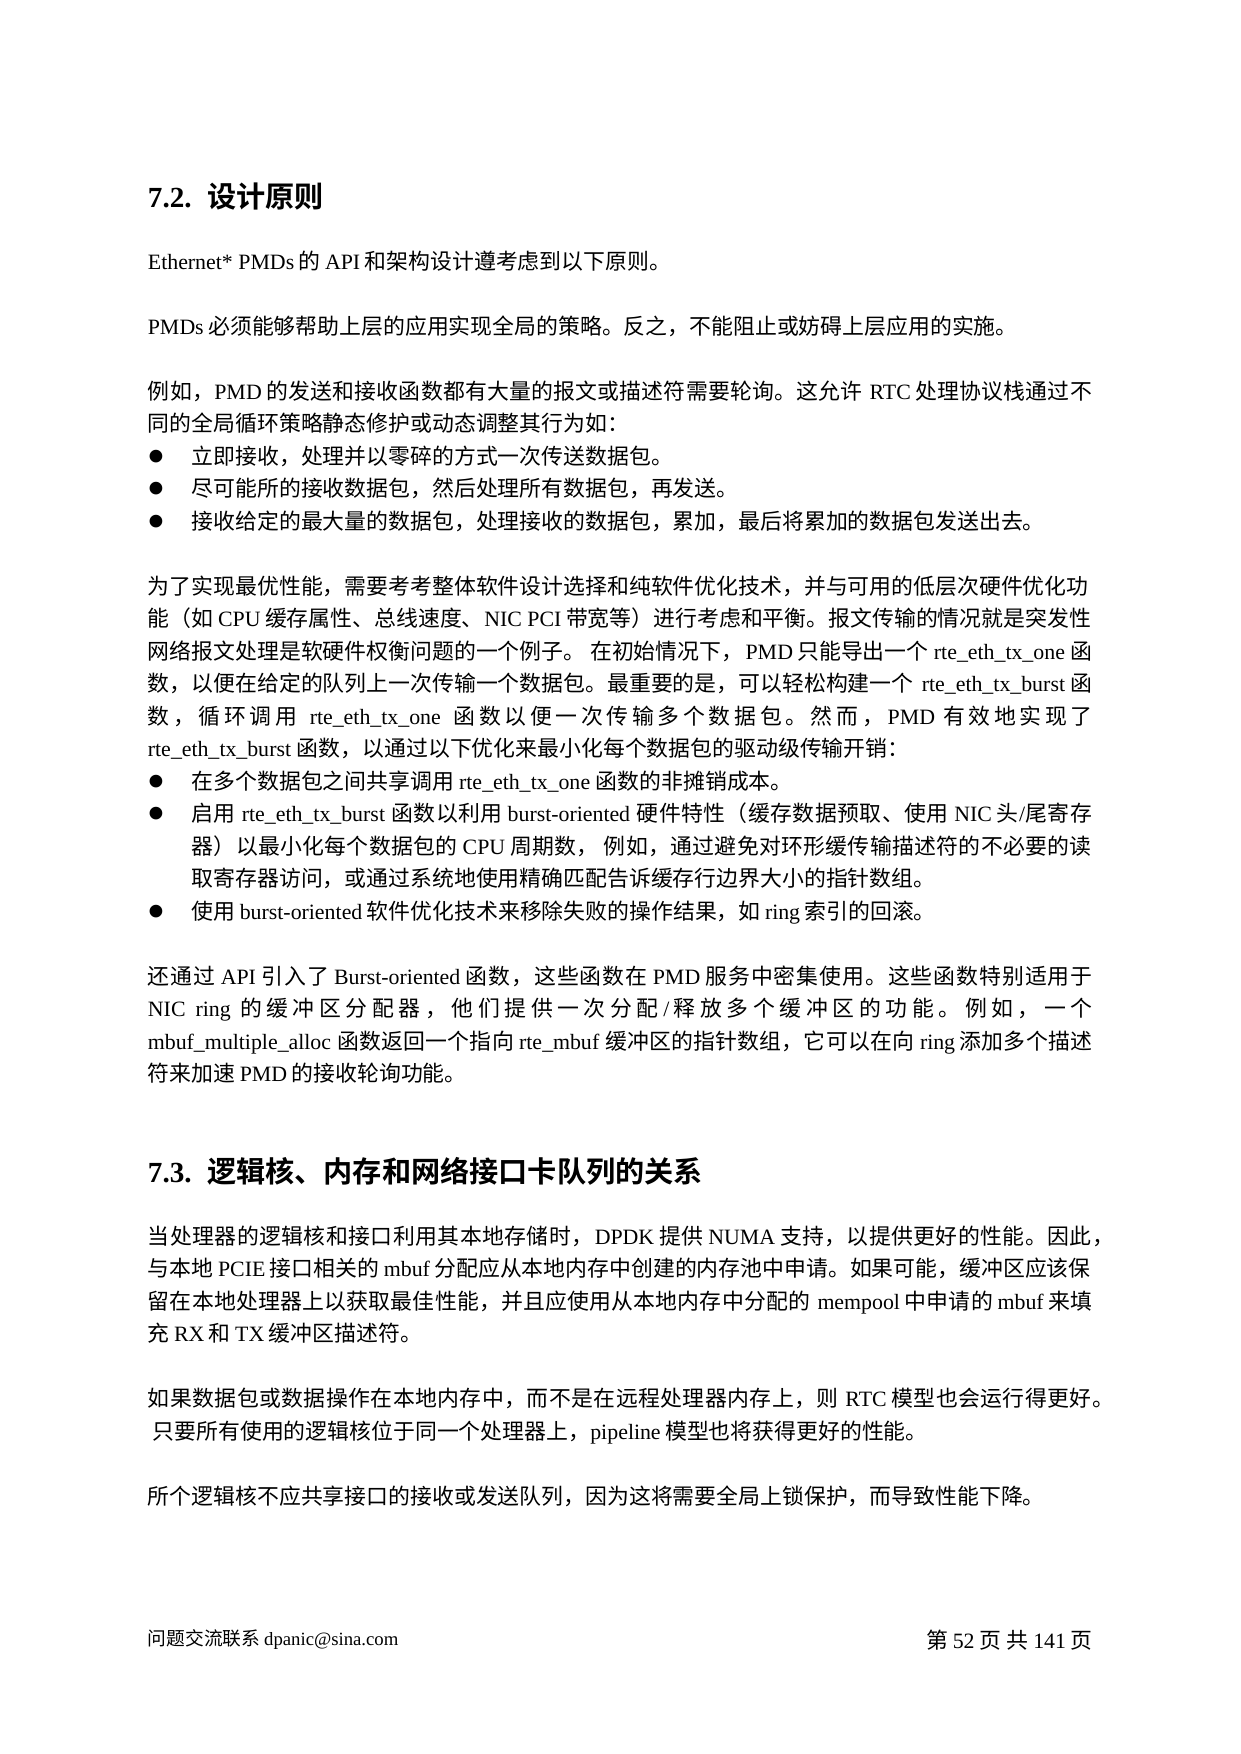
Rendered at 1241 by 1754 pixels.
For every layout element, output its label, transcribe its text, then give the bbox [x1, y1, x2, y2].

text 如果数据包或数据操作在本地内存中，而不是在远程处理器内存上，则RTC模型也会运行得更好。 只要所有使用的逻辑核位于同一个处理器上，pipeline模型也将获得更好的性能。 [148, 1381, 1092, 1446]
list 使用burst-oriented软件优化技术来移除失败的操作结果，如ring索引的回滚。 [148, 893, 1092, 926]
list 尽可能所的接收数据包，然后处理所有数据包，再发送。 [148, 471, 1092, 503]
text 例如，PMD的发送和接收函数都有大量的报文或描述符需要轮询。这允许RTC处理协议栈通过不同的全局循环策略静态修护或动态调整其行为如： [148, 373, 1092, 438]
list 在多个数据包之间共享调用 rte_eth_tx_one 函数的非摊销成本。 [148, 763, 1092, 796]
list 启用 rte_eth_tx_burst 函数以利用burst-oriented 硬件特性（缓存数据预取、使用NIC头/尾寄存器）以最小化每个数据包的CPU周期数， 例如，通过避免对环形缓传输描述符的不必要的读取寄存器访问，或通过系统地使用精确匹配告诉缓存行边界大小的指针数组。 [148, 796, 1092, 893]
subtitle 逻辑核、内存和网络接口卡队列的关系 [148, 1137, 1092, 1202]
list 接收给定的最大量的数据包，处理接收的数据包，累加，最后将累加的数据包发送出去。 [148, 503, 1092, 536]
text 还通过API引入了Burst-oriented函数，这些函数在PMD服务中密集使用。这些函数特别适用于NIC ring的缓冲区分配器，他们提供一次分配/释放多个缓冲区的功能。例如，一个 mbuf_multiple_alloc 函数返回一个指向rte_mbuf 缓冲区的指针数组，它可以在向ring添加多个描述符来加速PMD的接收轮询功能。 [148, 958, 1092, 1088]
text Ethernet* PMDs的API和架构设计遵考虑到以下原则。 [148, 243, 1092, 276]
text 所个逻辑核不应共享接口的接收或发送队列，因为这将需要全局上锁保护，而导致性能下降。 [148, 1478, 1092, 1511]
subtitle 设计原则 [148, 162, 1092, 227]
text 当处理器的逻辑核和接口利用其本地存储时，DPDK提供NUMA支持，以提供更好的性能。因此，与本地PCIE接口相关的mbuf分配应从本地内存中创建的内存池中申请。如果可能，缓冲区应该保留在本地处理器上以获取最佳性能，并且应使用从本地内存中分配的mempool中申请的mbuf来填充RX和TX缓冲区描述符。 [148, 1218, 1092, 1348]
text PMDs必须能够帮助上层的应用实现全局的策略。反之，不能阻止或妨碍上层应用的实施。 [148, 308, 1092, 341]
list 立即接收，处理并以零碎的方式一次传送数据包。 [148, 438, 1092, 471]
text 为了实现最优性能，需要考考整体软件设计选择和纯软件优化技术，并与可用的低层次硬件优化功能（如CPU缓存属性、总线速度、NIC PCI带宽等）进行考虑和平衡。报文传输的情况就是突发性网络报文处理是软硬件权衡问题的一个例子。 在初始情况下，PMD只能导出一个 rte_eth_tx_one 函数，以便在给定的队列上一次传输一个数据包。最重要的是，可以轻松构建一个 rte_eth_tx_burst 函数，循环调用 rte_eth_tx_one 函数以便一次传输多个数据包。然而，PMD有效地实现了 rte_eth_tx_burst 函数，以通过以下优化来最小化每个数据包的驱动级传输开销： [148, 568, 1092, 763]
